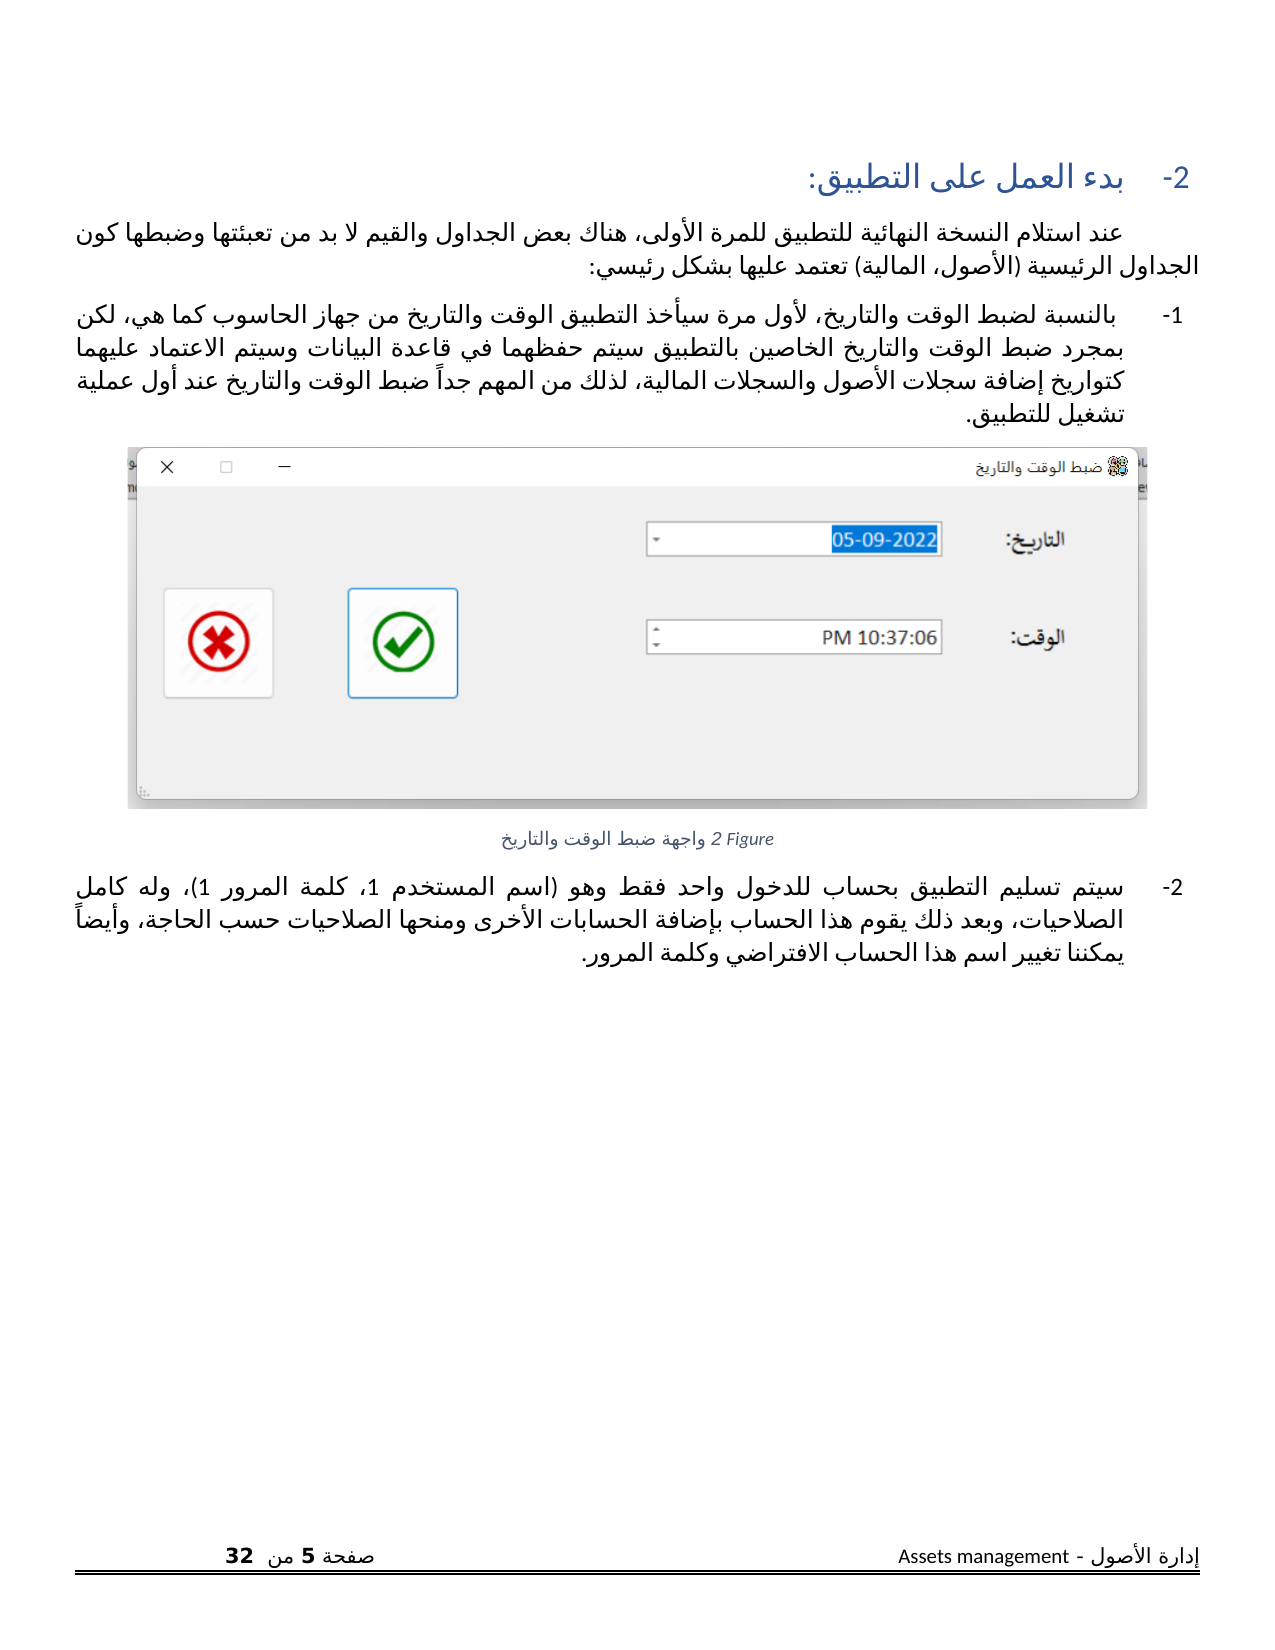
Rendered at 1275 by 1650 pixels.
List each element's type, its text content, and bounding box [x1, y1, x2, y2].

picture [127, 447, 1148, 809]
subtitle بدء العمل على التطبيق: [75, 156, 1162, 197]
text عند استلام النسخة النهائية للتطبيق للمرة الأولى، هناك بعض الجداول والقيم لا بد من تعبئتها وضبطها كون الجداول الرئيسية (الأصول، المالية) تعتمد عليها بشكل رئيسي: [75, 217, 1200, 281]
list سيتم تسليم التطبيق بحساب للدخول واحد فقط وهو (اسم المستخدم 1، كلمة المرور 1)، وله كامل الصلاحيات، وبعد ذلك يقوم هذا الحساب بإضافة الحسابات الأخرى ومنحها الصلاحيات حسب الحاجة، وأيضاً يمكننا تغيير اسم هذا الحساب الافتراضي وكلمة المرور. [75, 871, 1162, 968]
text Figure 2 واجهة ضبط الوقت والتاريخ [75, 827, 1200, 850]
list بالنسبة لضبط الوقت والتاريخ، لأول مرة سيأخذ التطبيق الوقت والتاريخ من جهاز الحاسوب كما هي، لكن بمجرد ضبط الوقت والتاريخ الخاصين بالتطبيق سيتم حفظهما في قاعدة البيانات وسيتم الاعتماد عليهما كتواريخ إضافة سجلات الأصول والسجلات المالية، لذلك من المهم جداً ضبط الوقت والتاريخ عند أول عملية تشغيل للتطبيق. [75, 299, 1162, 429]
